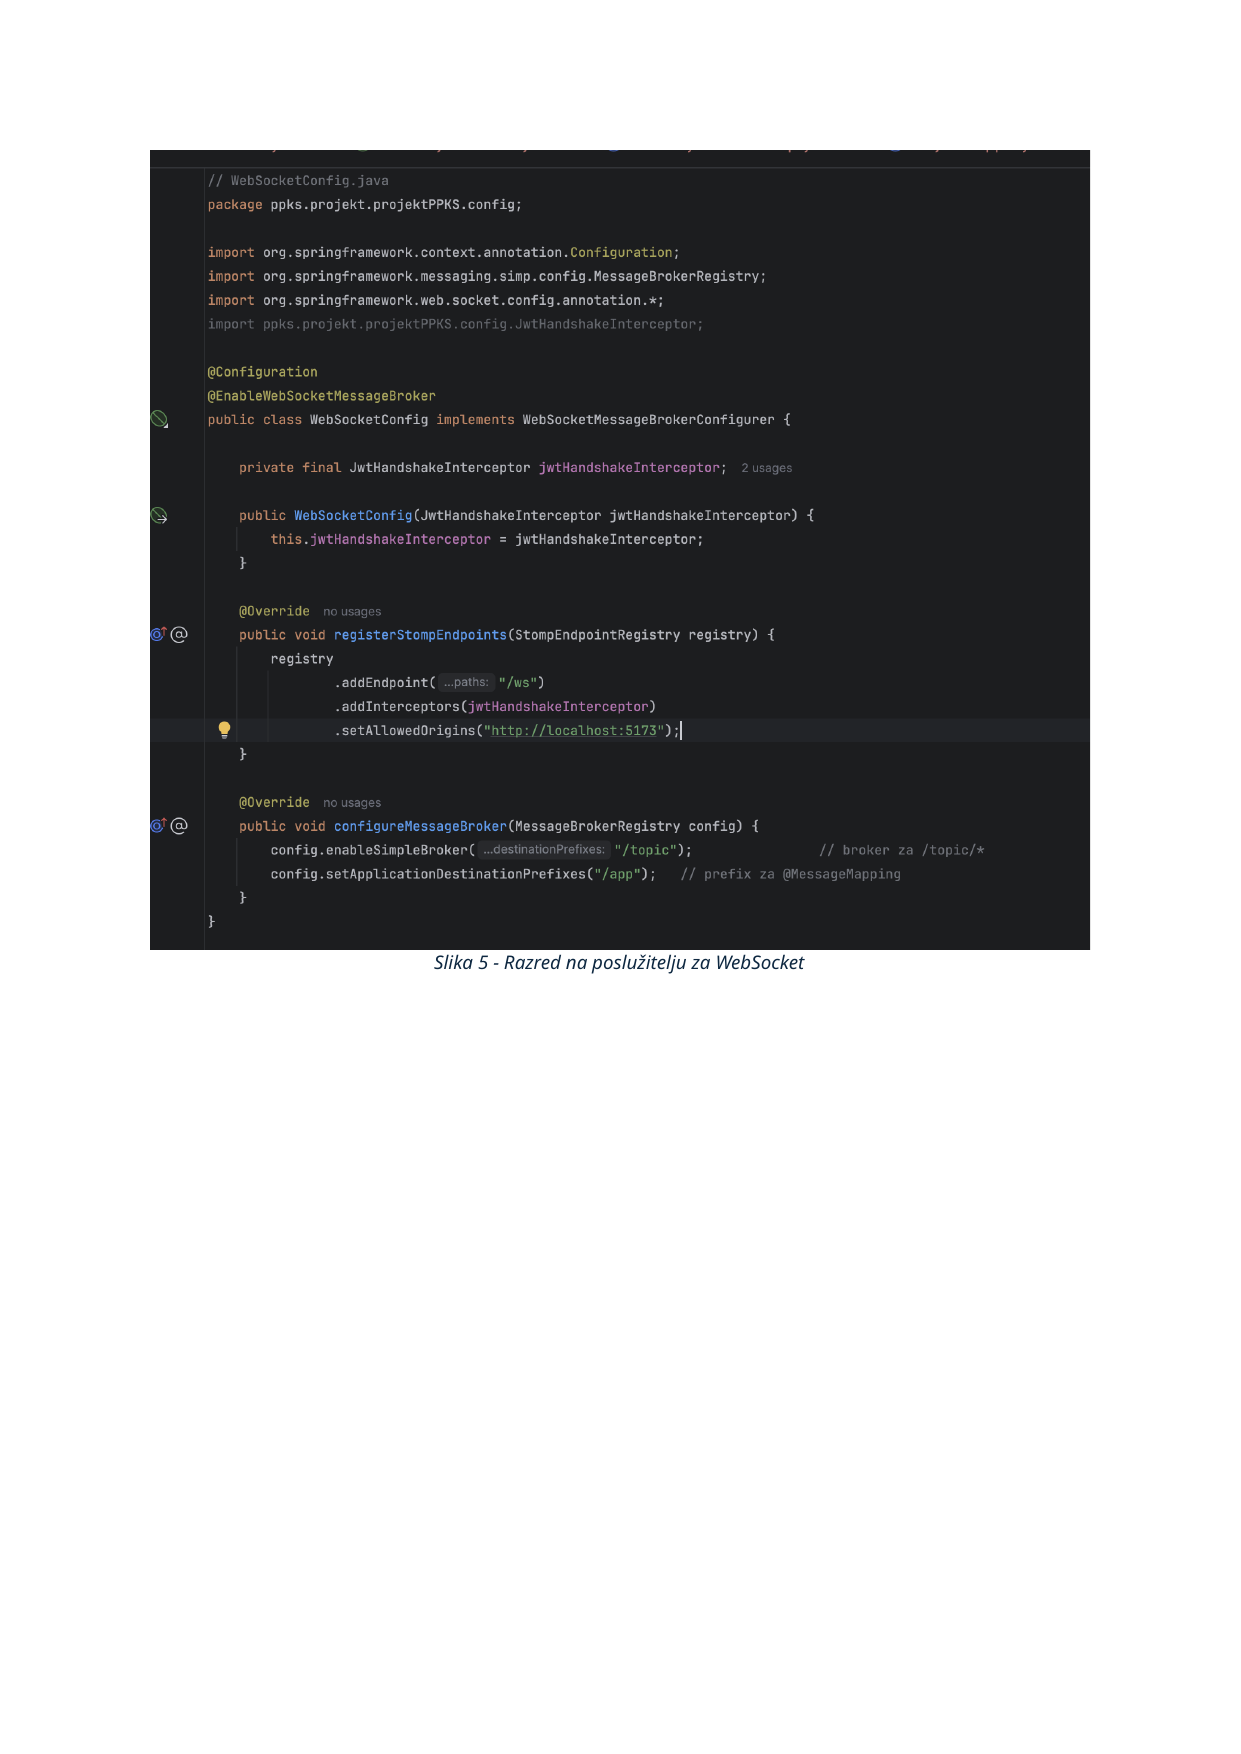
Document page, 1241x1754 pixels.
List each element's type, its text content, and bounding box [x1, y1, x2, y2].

picture [150, 150, 1091, 950]
text Slika 5 - Razred na poslužitelju za WebSocket [150, 950, 1090, 975]
